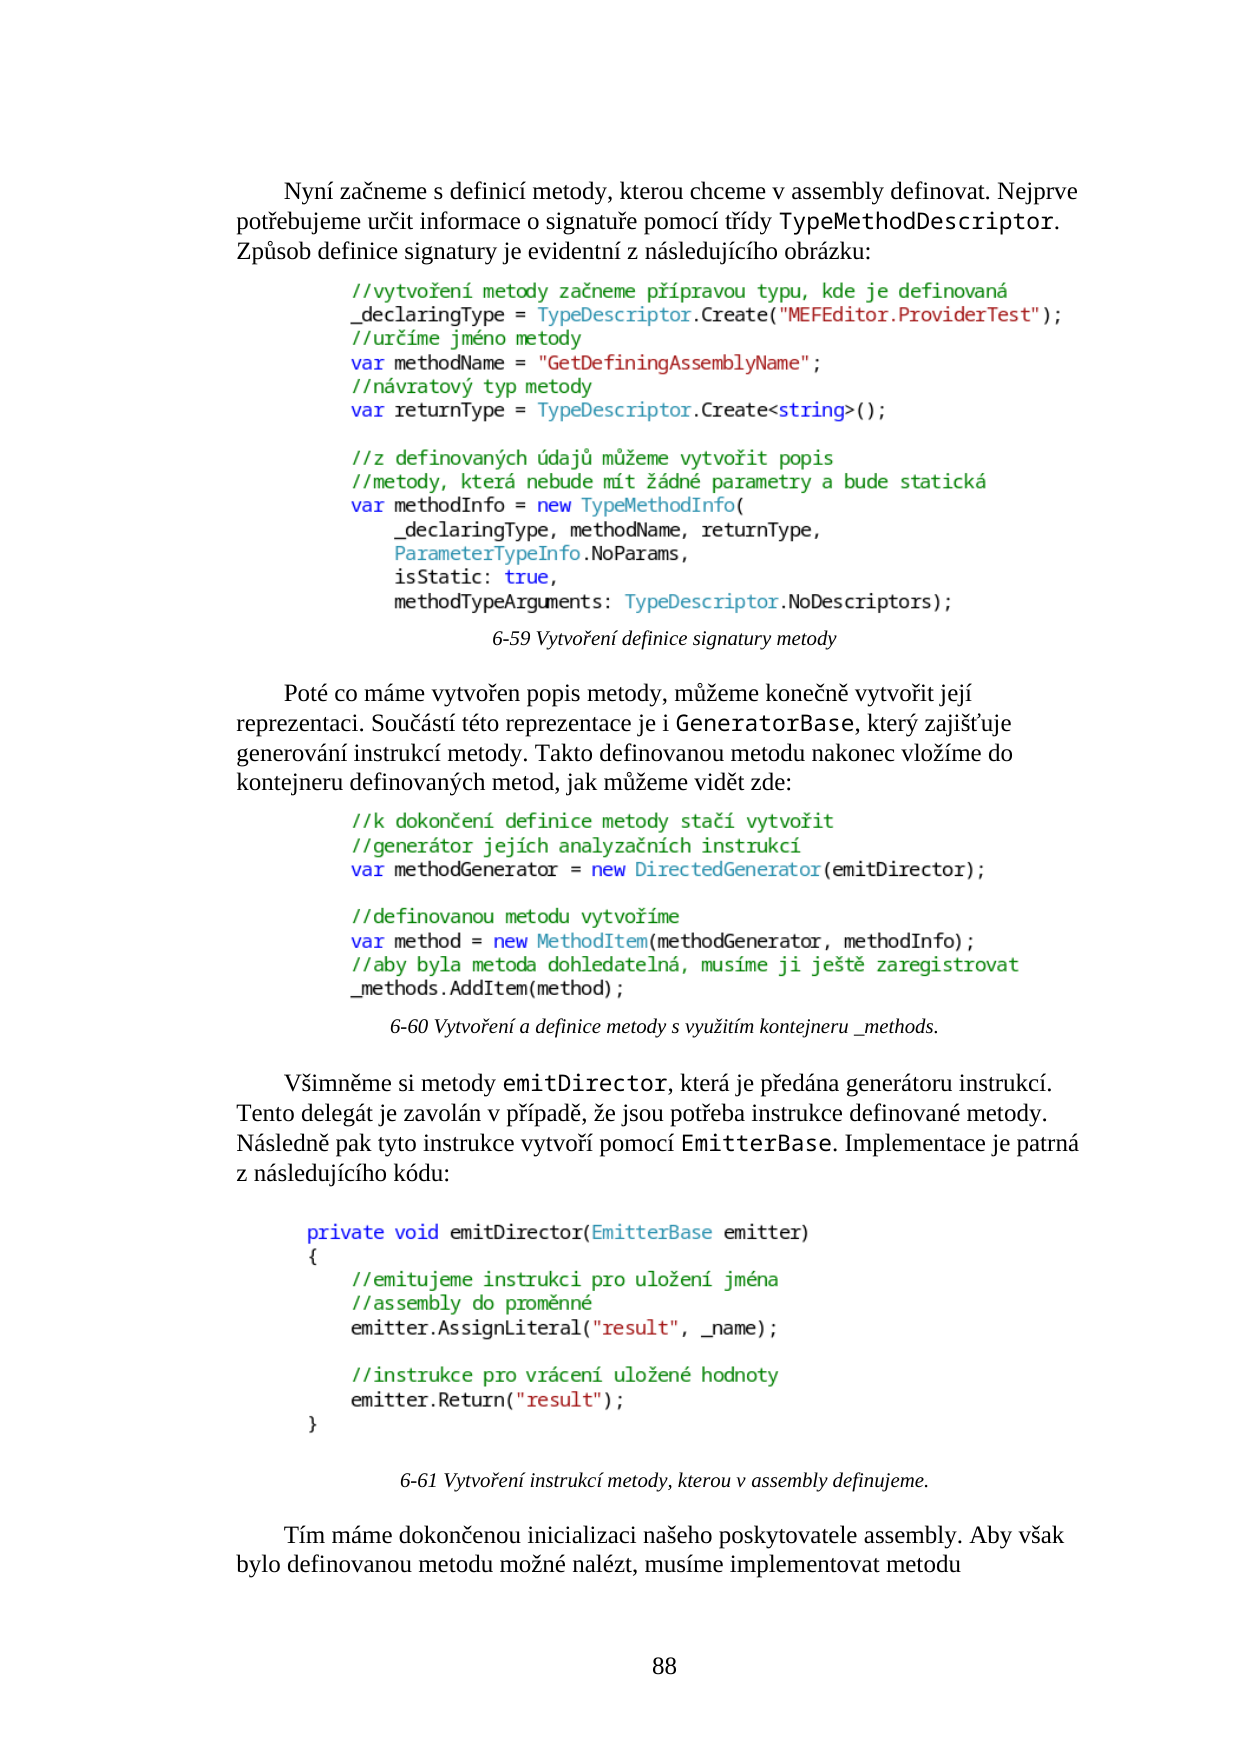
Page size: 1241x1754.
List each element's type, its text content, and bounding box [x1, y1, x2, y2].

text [236, 1520, 1092, 1578]
text Nyní začneme s definicí metody, kterou chceme v assembly definovat. Nejprve potřebujeme určit informace o signatuře pomocí třídy TypeMethodDescriptor. Způsob definice signatury je evidentní z následujícího obrázku: [236, 176, 1092, 265]
text Poté co máme vytvořen popis metody, můžeme konečně vytvořit její reprezentaci. Součástí této reprezentace je i GeneratorBase, který zajišťuje generování instrukcí metody. Takto definovanou metodu nakonec vložíme do kontejneru definovaných metod, jak můžeme vidět zde: [236, 678, 1092, 796]
text Všimněme si metody emitDirector, která je předána generátoru instrukcí. Tento delegát je zavolán v případě, že jsou potřeba instrukce definované metody. Následně pak tyto instrukce vytvoří pomocí EmitterBase. Implementace je patrná z následujícího kódu: [236, 1067, 1092, 1187]
